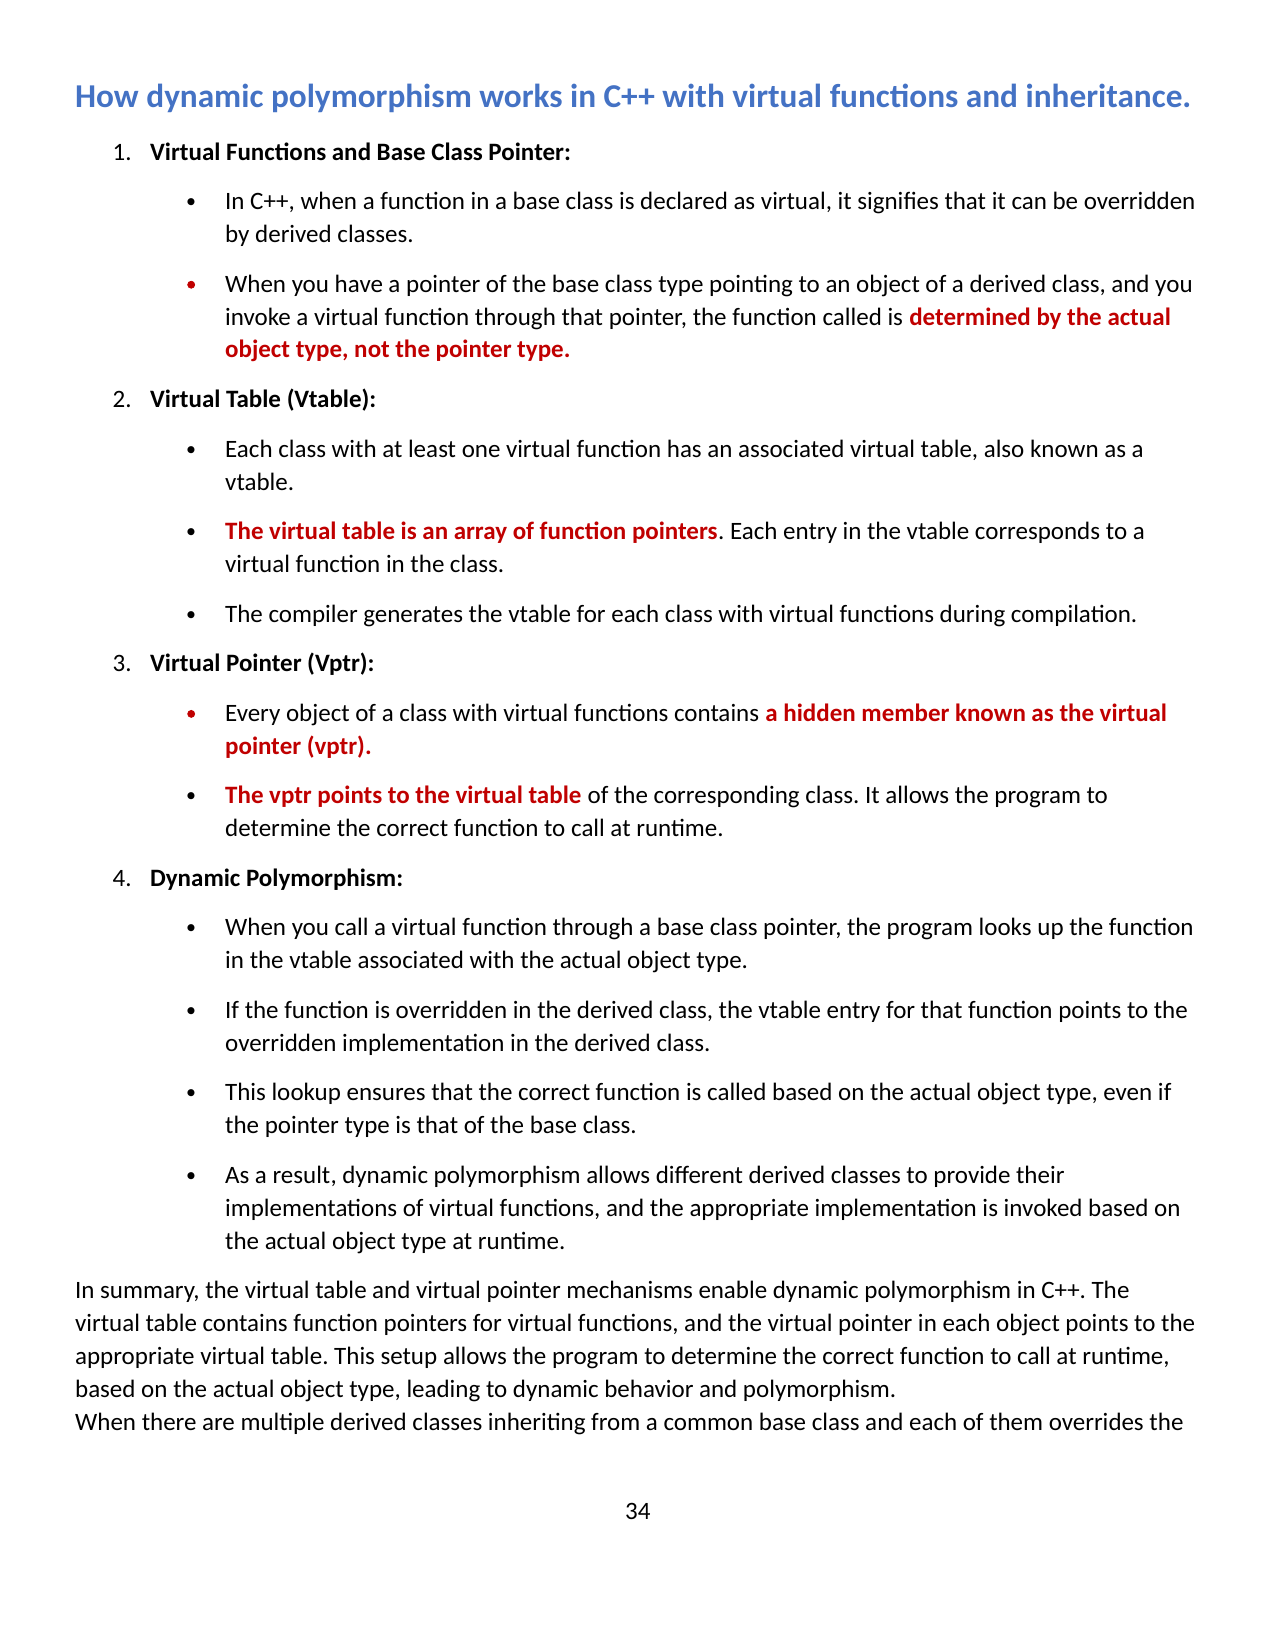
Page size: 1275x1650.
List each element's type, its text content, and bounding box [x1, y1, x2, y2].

list Every object of a class with virtual functions contains a hidden member known as the virtual pointer (vptr). [187, 697, 1200, 760]
list In C++, when a function in a base class is declared as virtual, it signifies that it can be overridden by derived classes. [187, 185, 1200, 249]
list Dynamic Polymorphism: [112, 862, 1200, 892]
list The vptr points to the virtual table of the corresponding class. It allows the program to determine the correct function to call at runtime. [187, 779, 1200, 843]
list The compiler generates the vtable for each class with virtual functions during compilation. [187, 598, 1200, 628]
list Virtual Pointer (Vptr): [112, 647, 1200, 678]
list As a result, dynamic polymorphism allows different derived classes to provide their implementations of virtual functions, and the appropriate implementation is invoked based on the actual object type at runtime. [187, 1159, 1200, 1255]
list Each class with at least one virtual function has an associated virtual table, also known as a vtable. [187, 433, 1200, 496]
list Virtual Functions and Base Class Pointer: [112, 136, 1200, 166]
text In summary, the virtual table and virtual pointer mechanisms enable dynamic polymorphism in C++. The virtual table contains function pointers for virtual functions, and the virtual pointer in each object points to the appropriate virtual table. This setup allows the program to determine the correct function to call at runtime, based on the actual object type, leading to dynamic behavior and polymorphism. When there are multiple derived classes inheriting from a common base class and each of them overrides the [75, 1274, 1200, 1437]
list Virtual Table (Vtable): [112, 383, 1200, 414]
list If the function is overridden in the derived class, the vtable entry for that function points to the overridden implementation in the derived class. [187, 994, 1200, 1057]
text How dynamic polymorphism works in C++ with virtual functions and inheritance. [75, 75, 1200, 116]
list When you have a pointer of the base class type pointing to an object of a derived class, and you invoke a virtual function through that pointer, the function called is determined by the actual object type, not the pointer type. [187, 268, 1200, 364]
list This lookup ensures that the correct function is called based on the actual object type, even if the pointer type is that of the base class. [187, 1076, 1200, 1140]
list When you call a virtual function through a base class pointer, the program looks up the function in the vtable associated with the actual object type. [187, 911, 1200, 975]
list The virtual table is an array of function pointers. Each entry in the vtable corresponds to a virtual function in the class. [187, 515, 1200, 579]
